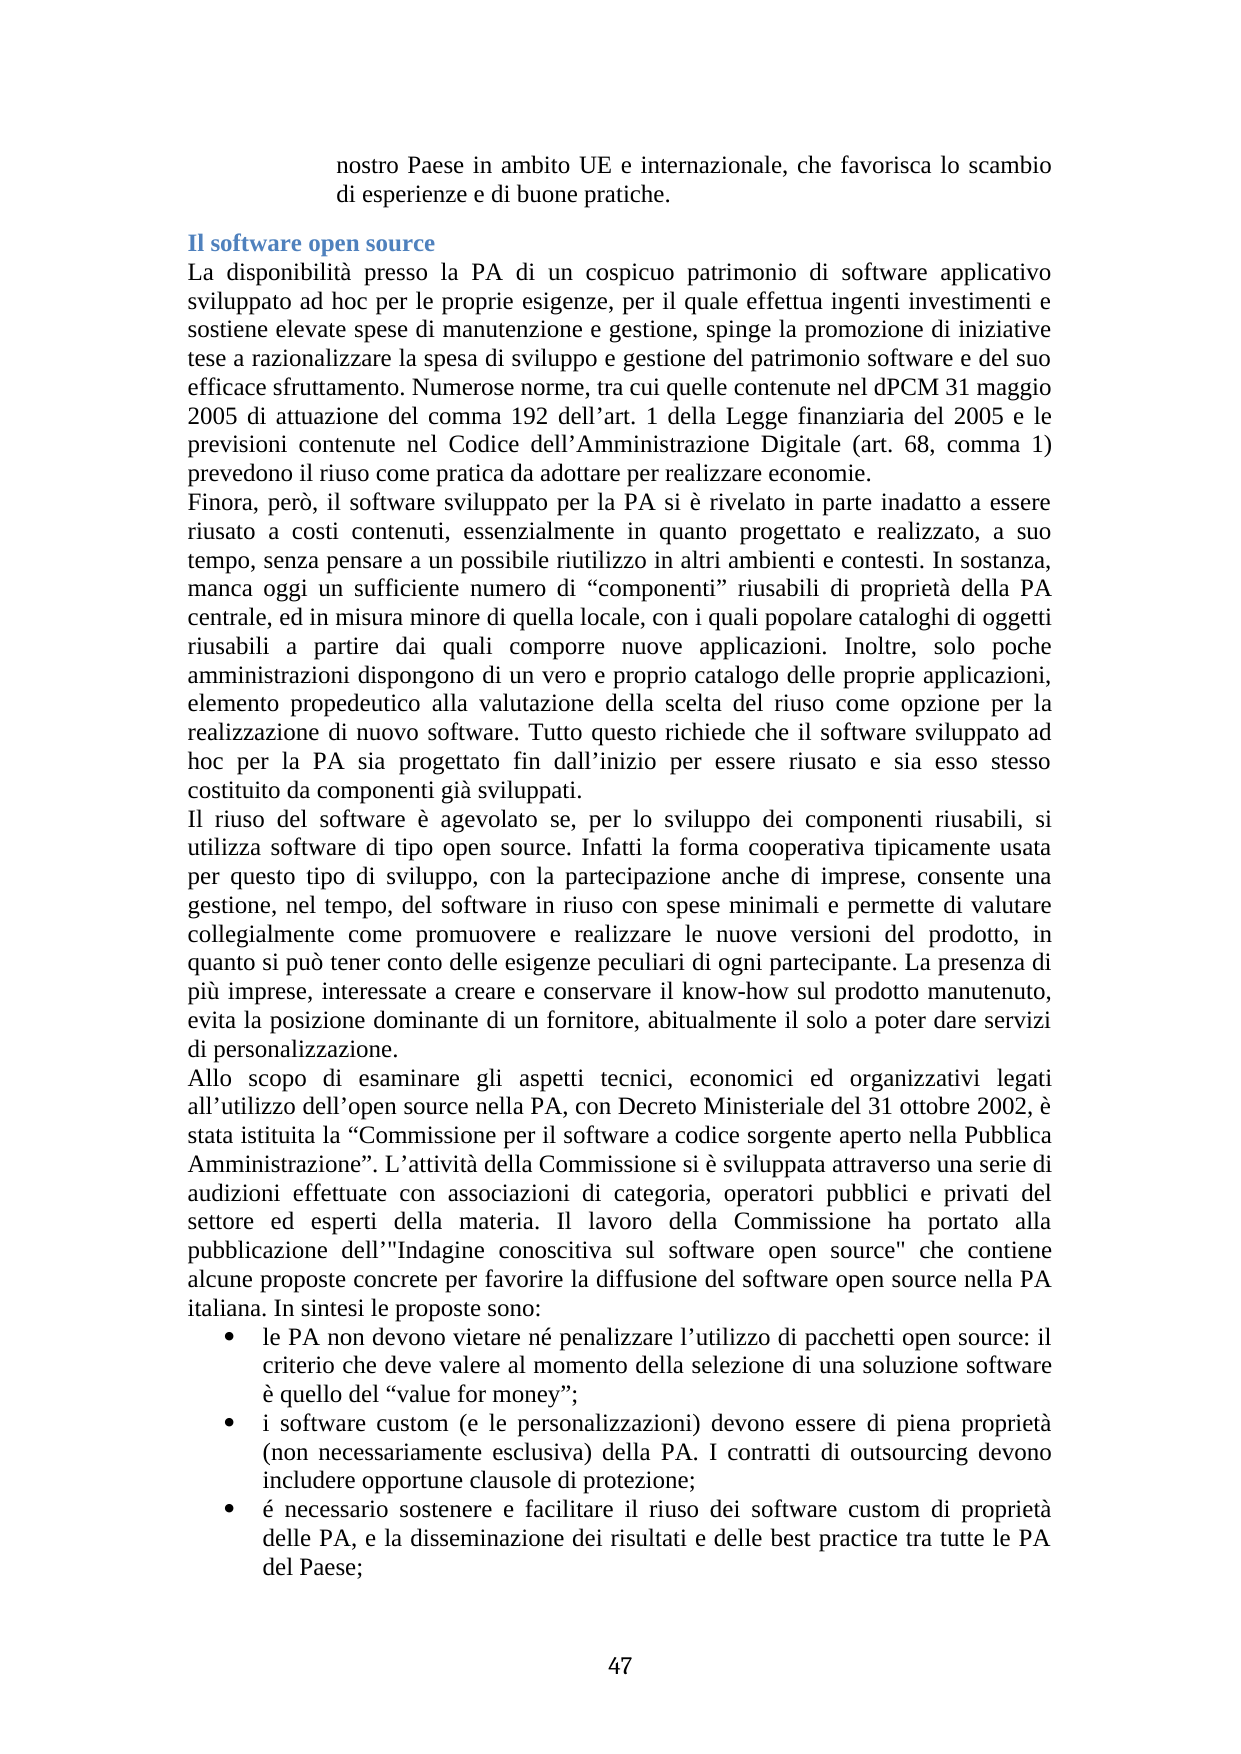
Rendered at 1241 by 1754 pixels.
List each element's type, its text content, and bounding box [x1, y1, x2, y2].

text Finora, però, il software sviluppato per la PA si è rivelato in parte inadatto a essere riusato a costi contenuti, essenzialmente in quanto progettato e realizzato, a suo tempo, senza pensare a un possibile riutilizzo in altri ambienti e contesti. In sostanza, manca oggi un sufficiente numero di “componenti” riusabili di proprietà della PA centrale, ed in misura minore di quella locale, con i quali popolare cataloghi di oggetti riusabili a partire dai quali comporre nuove applicazioni. Inoltre, solo poche amministrazioni dispongono di un vero e proprio catalogo delle proprie applicazioni, elemento propedeutico alla valutazione della scelta del riuso come opzione per la realizzazione di nuovo software. Tutto questo richiede che il software sviluppato ad hoc per la PA sia progettato fin dall’inizio per essere riusato e sia esso stesso costituito da componenti già sviluppati. [187, 487, 1053, 803]
list é necessario sostenere e facilitare il riuso dei software custom di proprietà delle PA, e la disseminazione dei risultati e delle best practice tra tutte le PA del Paese; [225, 1494, 1053, 1581]
list le PA non devono vietare né penalizzare l’utilizzo di pacchetti open source: il criterio che deve valere al momento della selezione di una soluzione software è quello del “value for money”; [225, 1322, 1053, 1408]
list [299, 150, 1053, 207]
list i software custom (e le personalizzazioni) devono essere di piena proprietà (non necessariamente esclusiva) della PA. I contratti di outsourcing devono includere opportune clausole di protezione; [225, 1408, 1053, 1494]
text Allo scopo di esaminare gli aspetti tecnici, economici ed organizzativi legati all’utilizzo dell’open source nella PA, con Decreto Ministeriale del 31 ottobre 2002, è stata istituita la “Commissione per il software a codice sorgente aperto nella Pubblica Amministrazione”. L’attività della Commissione si è sviluppata attraverso una serie di audizioni effettuate con associazioni di categoria, operatori pubblici e privati del settore ed esperti della materia. Il lavoro della Commissione ha portato alla pubblicazione dell’"Indagine conoscitiva sul software open source" che contiene alcune proposte concrete per favorire la diffusione del software open source nella PA italiana. In sintesi le proposte sono: [187, 1063, 1053, 1321]
text Il riuso del software è agevolato se, per lo sviluppo dei componenti riusabili, si utilizza software di tipo open source. Infatti la forma cooperativa tipicamente usata per questo tipo di sviluppo, con la partecipazione anche di imprese, consente una gestione, nel tempo, del software in riuso con spese minimali e permette di valutare collegialmente come promuovere e realizzare le nuove versioni del prodotto, in quanto si può tener conto delle esigenze peculiari di ogni partecipante. La presenza di più imprese, interessate a creare e conservare il know-how sul prodotto manutenuto, evita la posizione dominante di un fornitore, abitualmente il solo a poter dare servizi di personalizzazione. [187, 804, 1053, 1062]
subtitle Il software open source [187, 228, 1053, 257]
text La disponibilità presso la PA di un cospicuo patrimonio di software applicativo sviluppato ad hoc per le proprie esigenze, per il quale effettua ingenti investimenti e sostiene elevate spese di manutenzione e gestione, spinge la promozione di iniziative tese a razionalizzare la spesa di sviluppo e gestione del patrimonio software e del suo efficace sfruttamento. Numerose norme, tra cui quelle contenute nel dPCM 31 maggio 2005 di attuazione del comma 192 dell’art. 1 della Legge finanziaria del 2005 e le previsioni contenute nel Codice dell’Amministrazione Digitale (art. 68, comma 1) prevedono il riuso come pratica da adottare per realizzare economie. [187, 257, 1053, 487]
